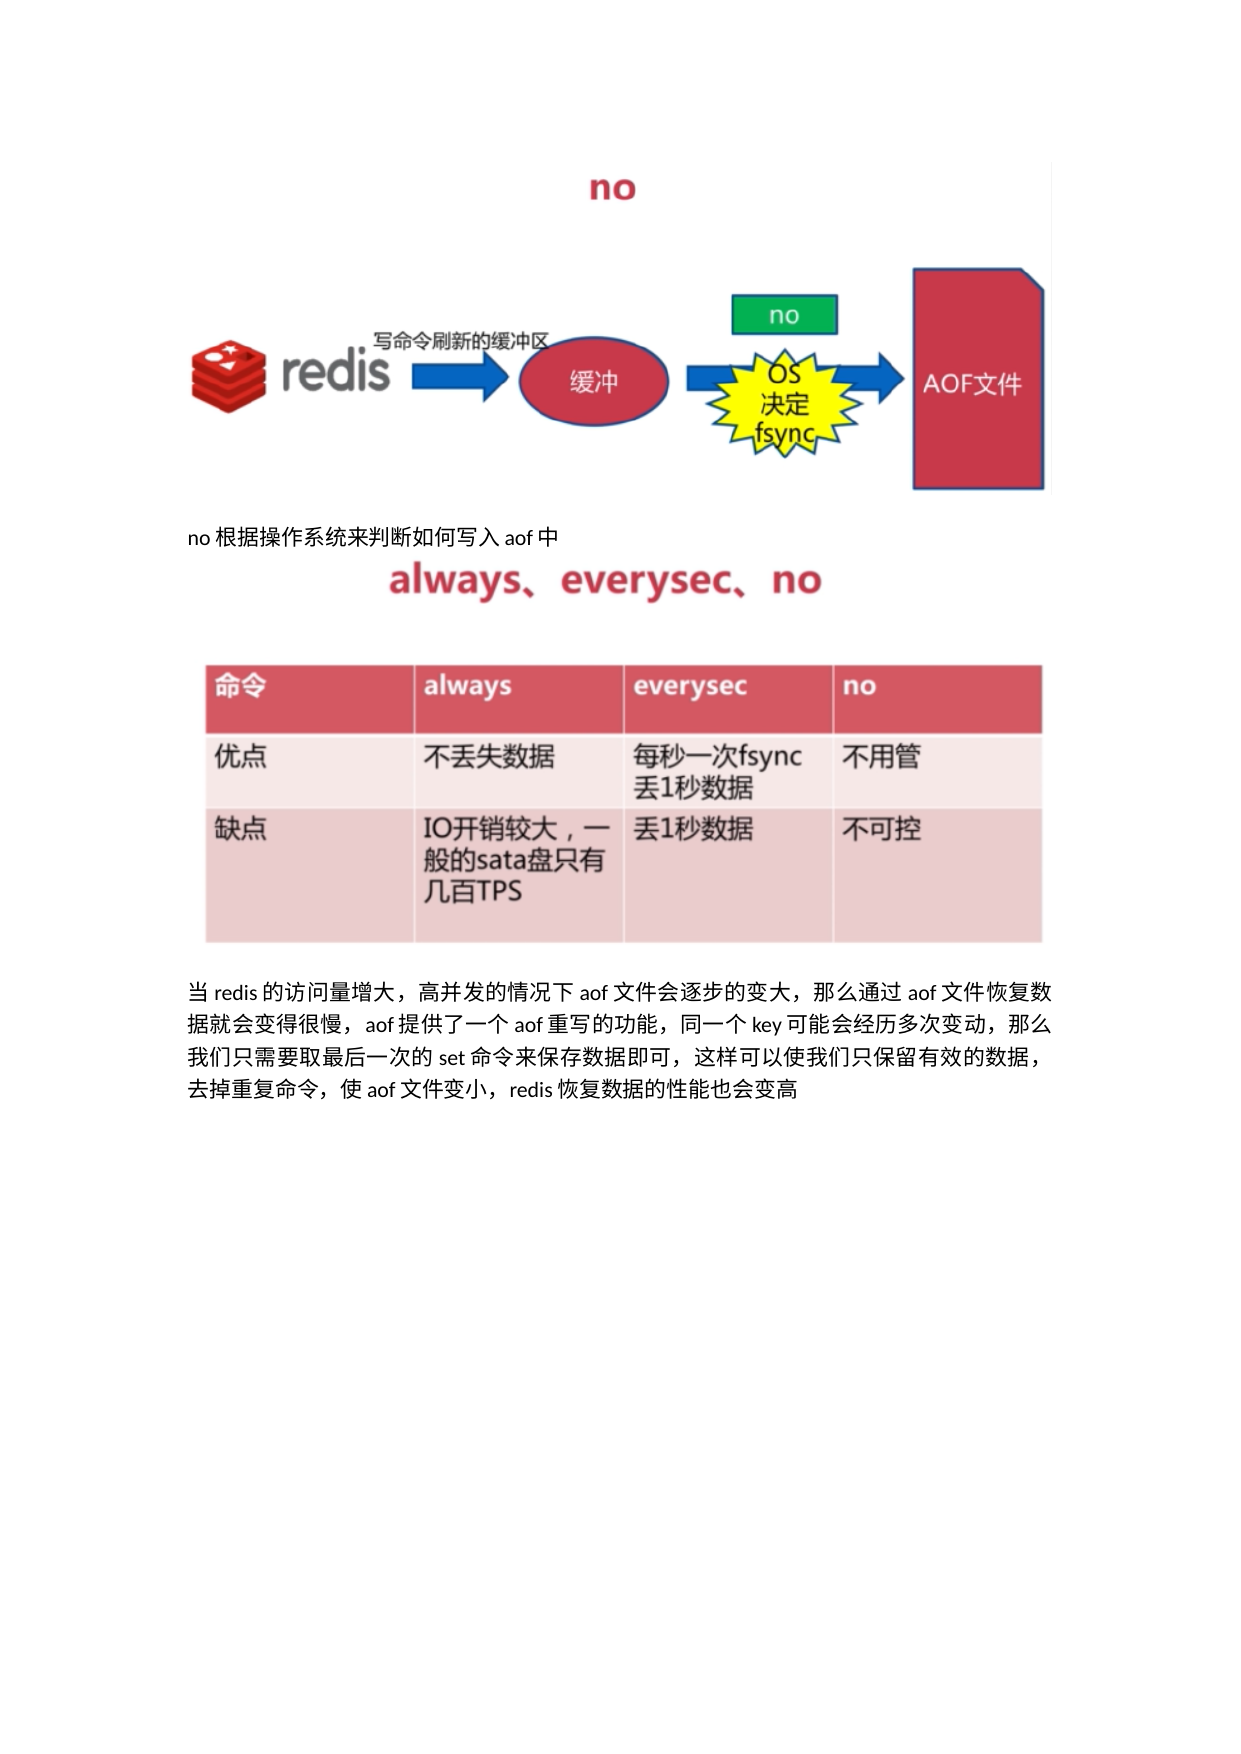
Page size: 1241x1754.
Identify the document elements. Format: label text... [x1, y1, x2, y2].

picture [187, 162, 1052, 495]
text no 根据操作系统来判断如何写入aof中 [187, 519, 1053, 552]
text 当redis的访问量增大，高并发的情况下aof文件会逐步的变大，那么通过aof文件恢复数据就会变得很慢，aof提供了一个aof重写的功能，同一个key可能会经历多次变动，那么我们只需要取最后一次的set命令来保存数据即可，这样可以使我们只保留有效的数据，去掉重复命令，使aof文件变小，redis恢复数据的性能也会变高 [187, 974, 1053, 1104]
picture [187, 552, 1052, 945]
